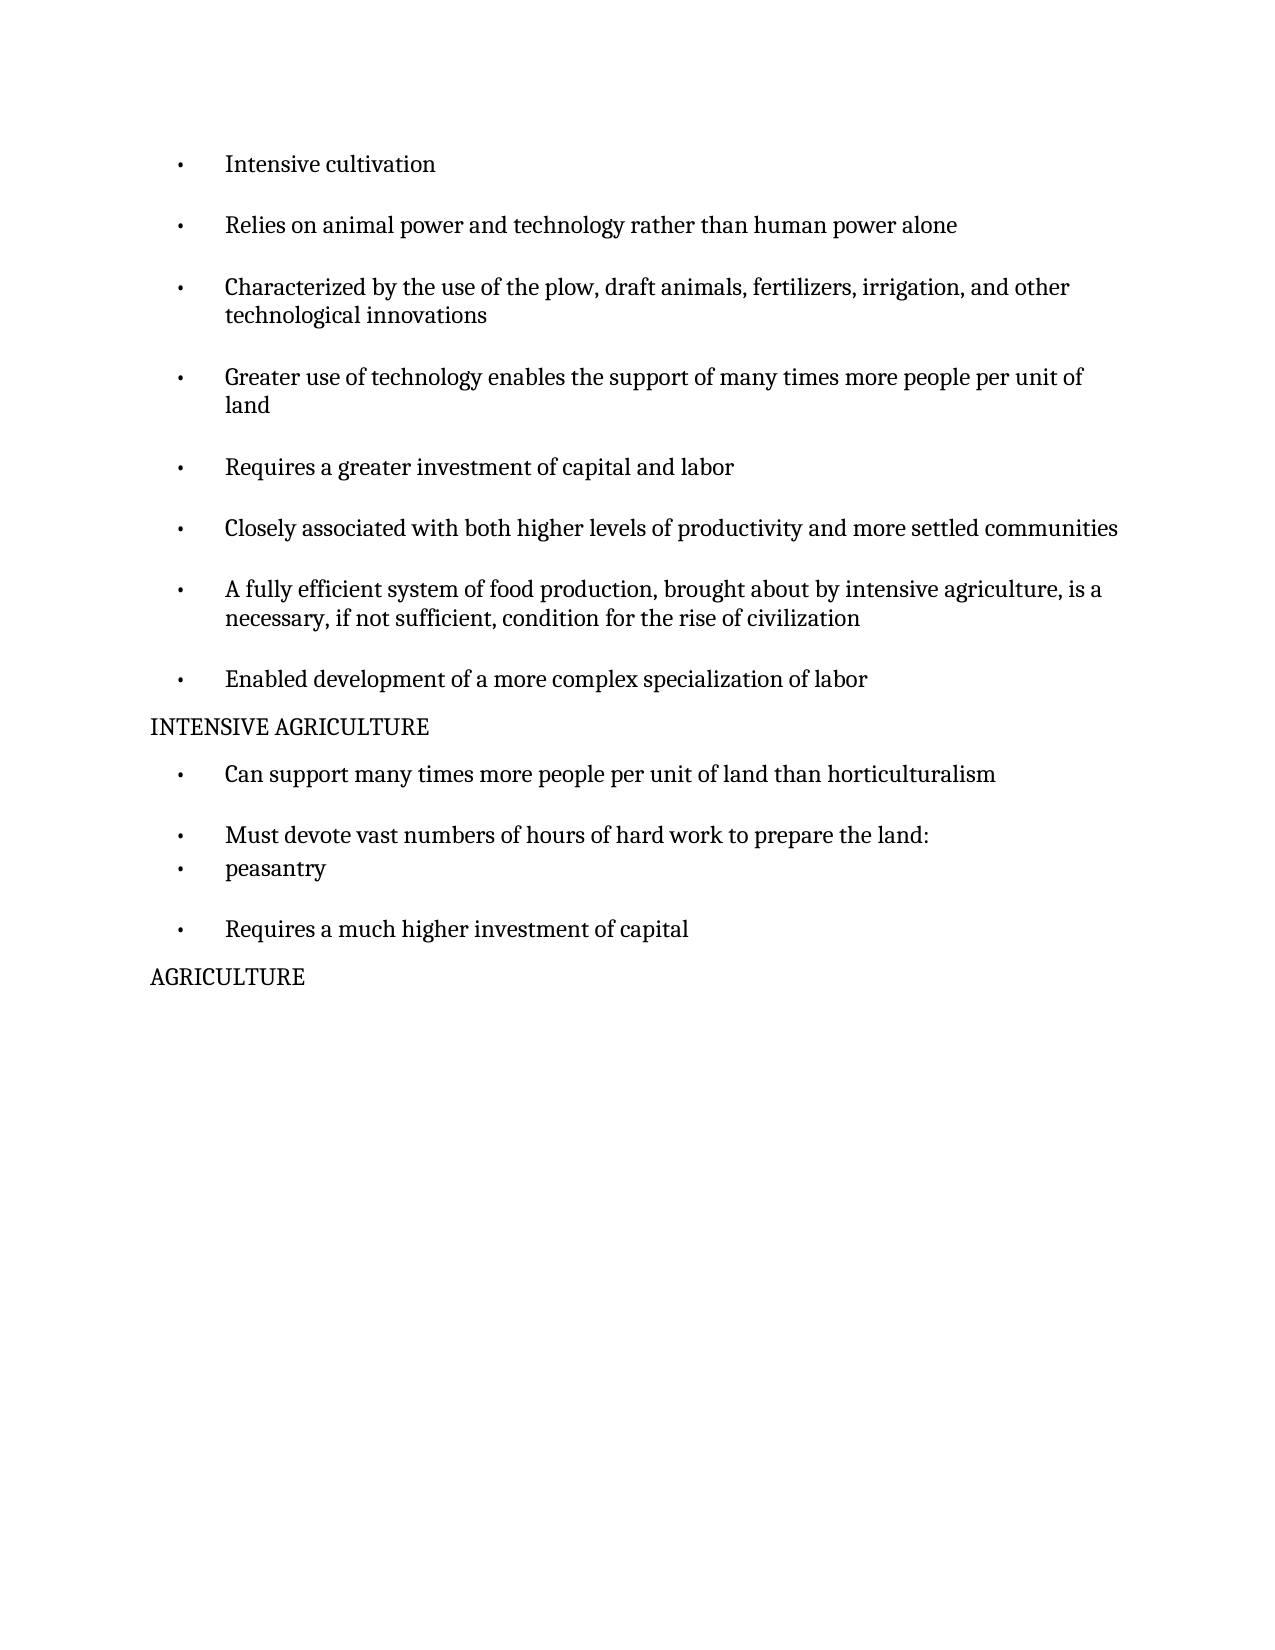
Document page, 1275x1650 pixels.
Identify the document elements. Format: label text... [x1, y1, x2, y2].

text AGRICULTURE [150, 962, 1125, 991]
list Intensive cultivation [175, 150, 1125, 207]
list Enabled development of a more complex specialization of labor [175, 665, 1125, 694]
text INTENSIVE AGRICULTURE [150, 712, 1125, 741]
list Must devote vast numbers of hours of hard work to prepare the land: [175, 821, 1125, 850]
list Relies on animal power and technology rather than human power alone [175, 211, 1125, 269]
list Can support many times more people per unit of land than horticulturalism [175, 760, 1125, 817]
list Closely associated with both higher levels of productivity and more settled communities [175, 514, 1125, 571]
list Characterized by the use of the plow, draft animals, fertilizers, irrigation, and other technological innovations [175, 272, 1125, 359]
list Greater use of technology enables the support of many times more people per unit of land [175, 362, 1125, 449]
list A fully efficient system of food production, brought about by intensive agriculture, is a necessary, if not sufficient, condition for the rise of civilization [175, 575, 1125, 661]
list peasantry [175, 854, 1125, 911]
list Requires a much higher investment of capital [175, 915, 1125, 944]
list Requires a greater investment of capital and labor [175, 452, 1125, 510]
